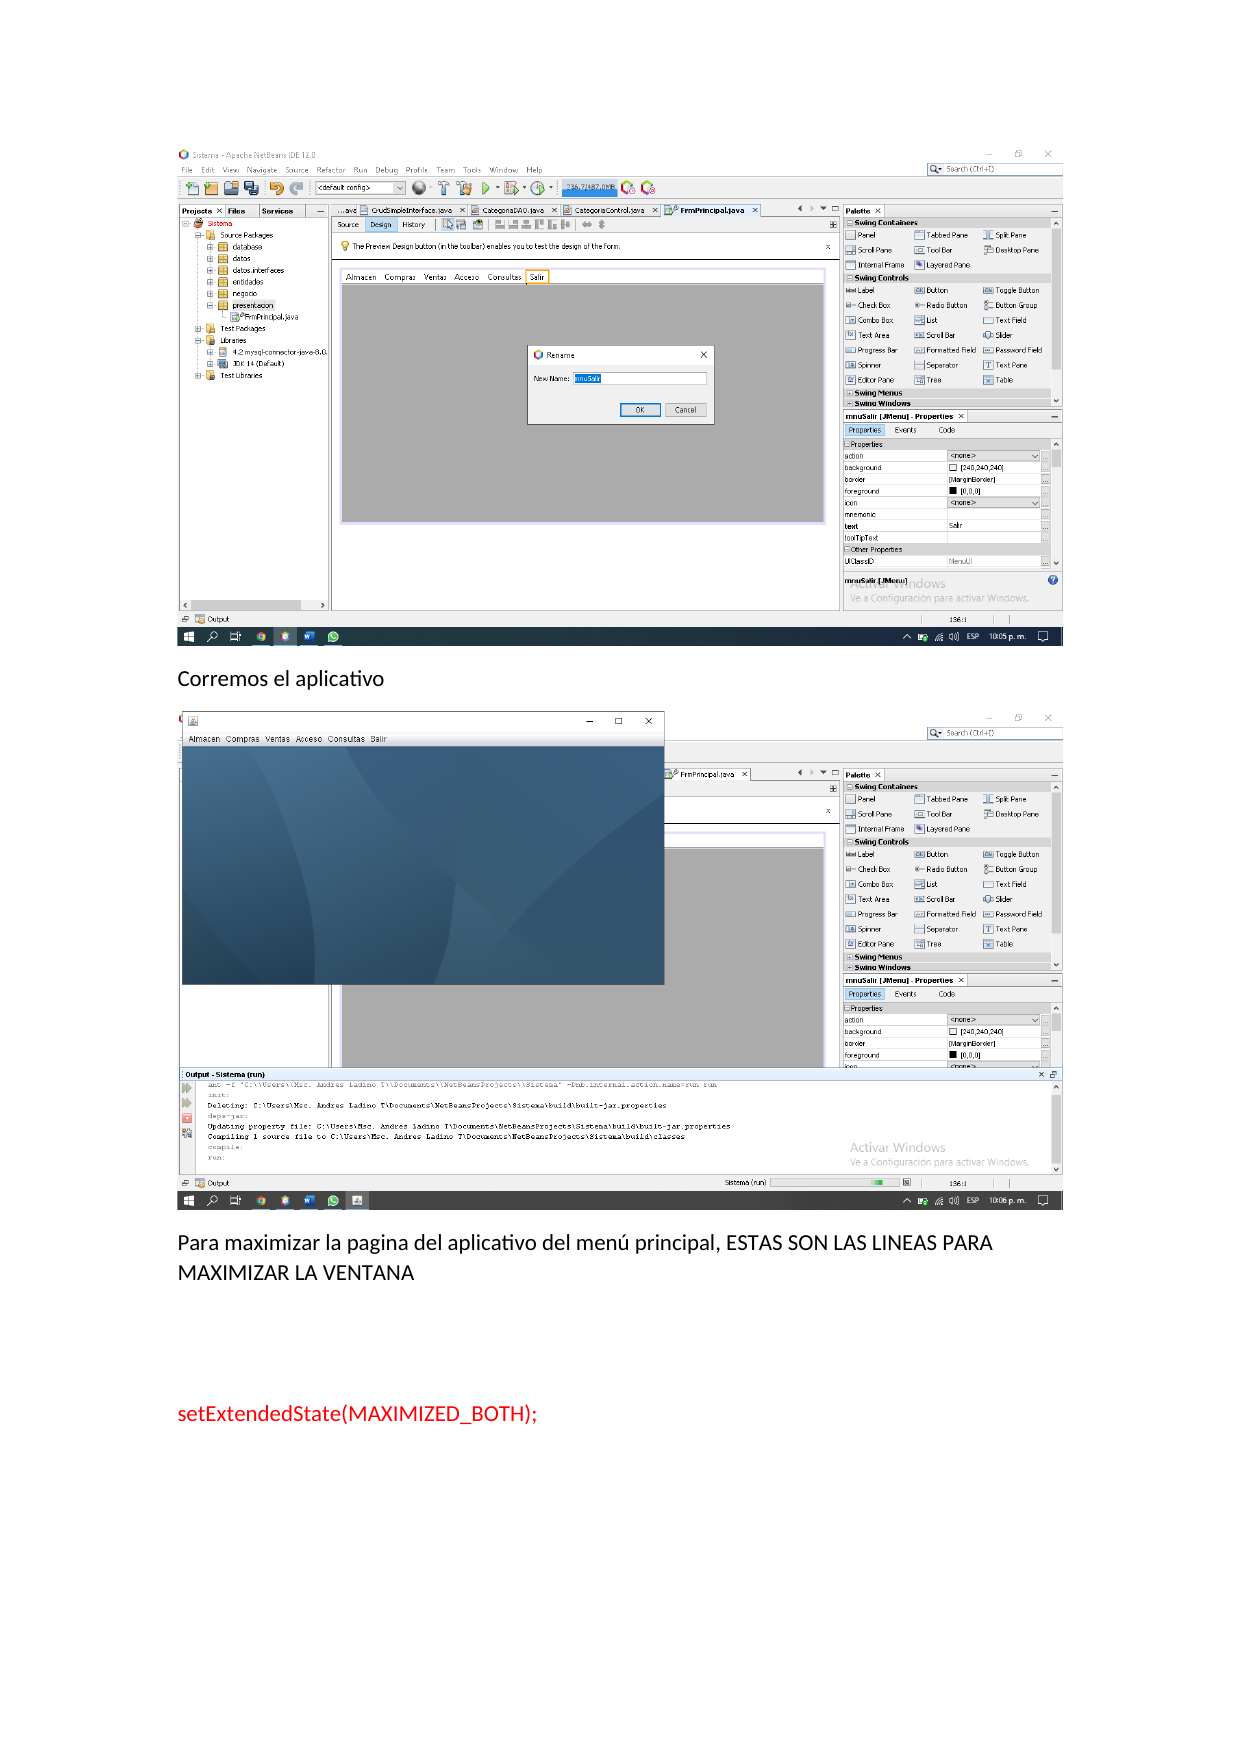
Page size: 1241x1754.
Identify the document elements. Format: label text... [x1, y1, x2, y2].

picture [177, 711, 1063, 1210]
text setExtendedState(MAXIMIZED_BOTH); [177, 1399, 1063, 1427]
text Corremos el aplicativo [177, 664, 1063, 692]
text Para maximizar la pagina del aplicativo del menú principal, ESTAS SON LAS LINEAS PARA MAXIMIZAR LA VENTANA [177, 1228, 1063, 1286]
picture [177, 147, 1063, 646]
